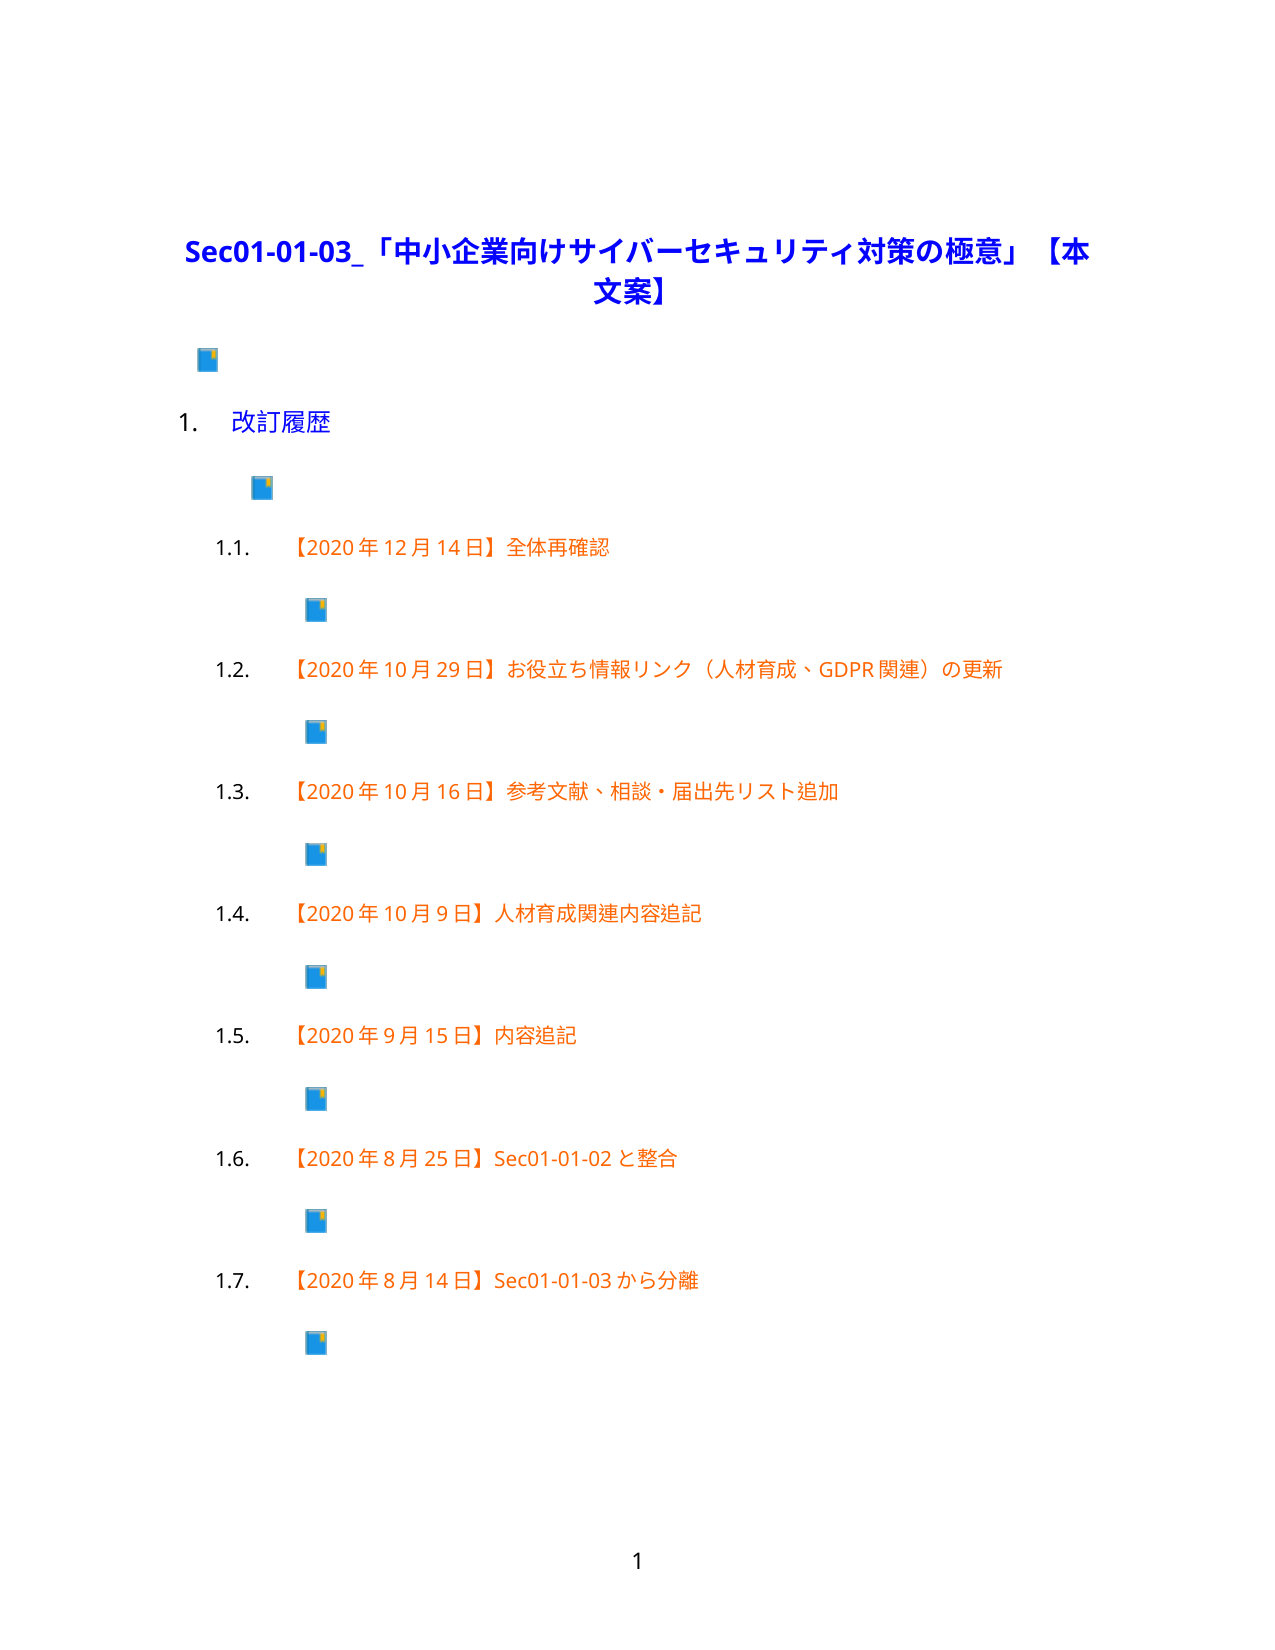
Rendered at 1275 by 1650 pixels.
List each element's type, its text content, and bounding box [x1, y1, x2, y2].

list 【2020年8月25日】Sec01-01-02と整合 [215, 1144, 1098, 1172]
picture [304, 1331, 328, 1355]
list 【2020年10月16日】参考文献、相談・届出先リスト追加 [215, 777, 1098, 806]
picture [304, 598, 328, 622]
picture [304, 1209, 328, 1233]
picture [304, 720, 328, 744]
list 【2020年10月9日】人材育成関連内容追記 [215, 899, 1098, 928]
picture [250, 476, 274, 500]
picture [304, 965, 328, 989]
list 【2020年10月29日】お役立ち情報リンク（人材育成、GDPR関連）の更新 [215, 655, 1098, 683]
picture [196, 348, 219, 372]
picture [304, 1087, 328, 1111]
list 【2020年12月14日】全体再確認 [215, 533, 1098, 561]
list 【2020年8月14日】Sec01-01-03から分離 [215, 1266, 1098, 1294]
list 改訂履歴 [177, 405, 1098, 439]
list 【2020年9月15日】内容追記 [215, 1021, 1098, 1050]
title Sec01-01-03_「中小企業向けサイバーセキュリティ対策の極意」【本文案】 [177, 232, 1098, 311]
picture [304, 843, 328, 866]
